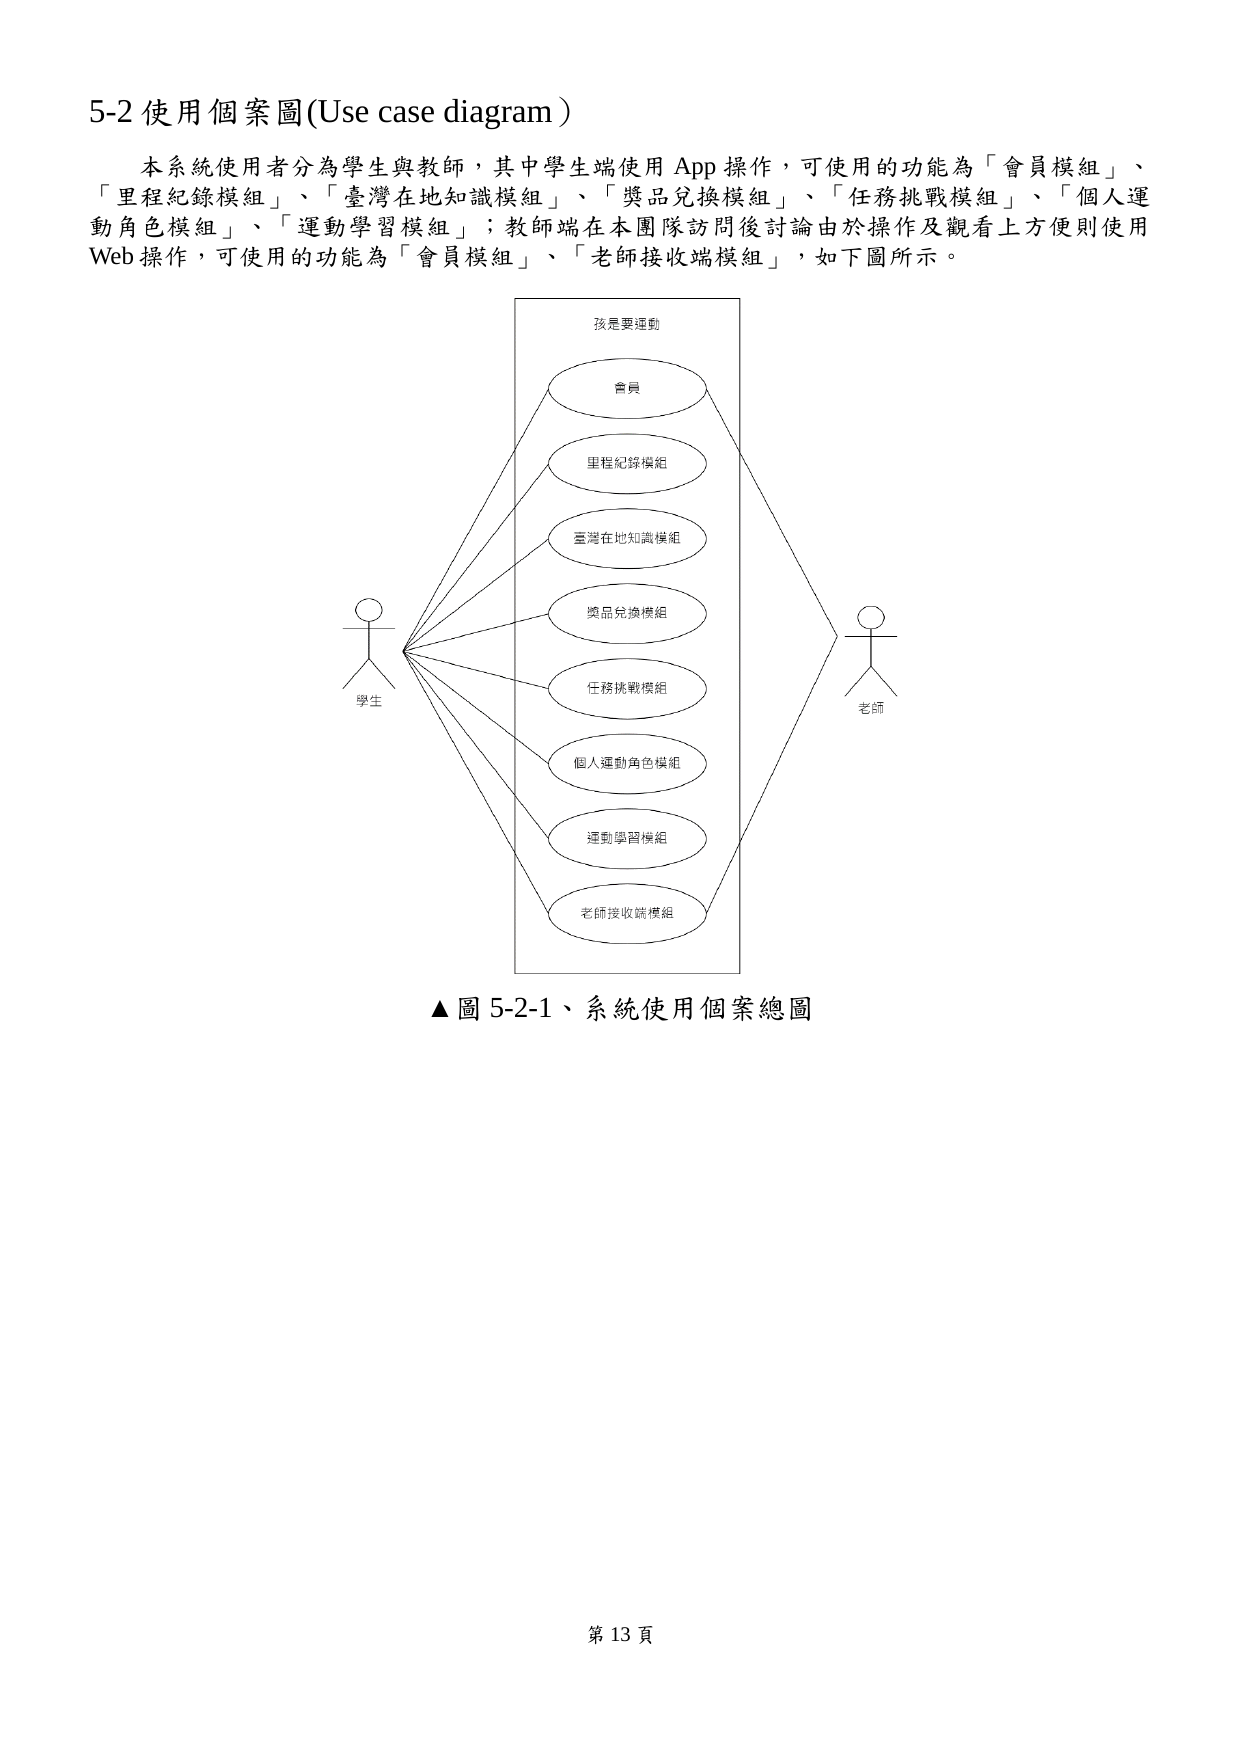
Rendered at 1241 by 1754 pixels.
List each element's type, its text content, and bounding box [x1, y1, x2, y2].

subtitle 5-2使用個案圖(Use case diagram） [89, 89, 1152, 129]
text 本系統使用者分為學生與教師，其中學生端使用App 操作，可使用的功能為「會員模組」、「里程紀錄模組」、「臺灣在地知識模組」、「獎品兌換模組」、「任務挑戰模組」、「個人運動角色模組」、「運動學習模組」；教師端在本團隊訪問後討論由於操作及觀看上方便則使用Web操作，可使用的功能為「會員模組」、「老師接收端模組」，如下圖所示。 [89, 149, 1152, 270]
text ▲圖5-2-1、系統使用個案總圖 [89, 988, 1152, 1023]
picture [342, 298, 898, 974]
